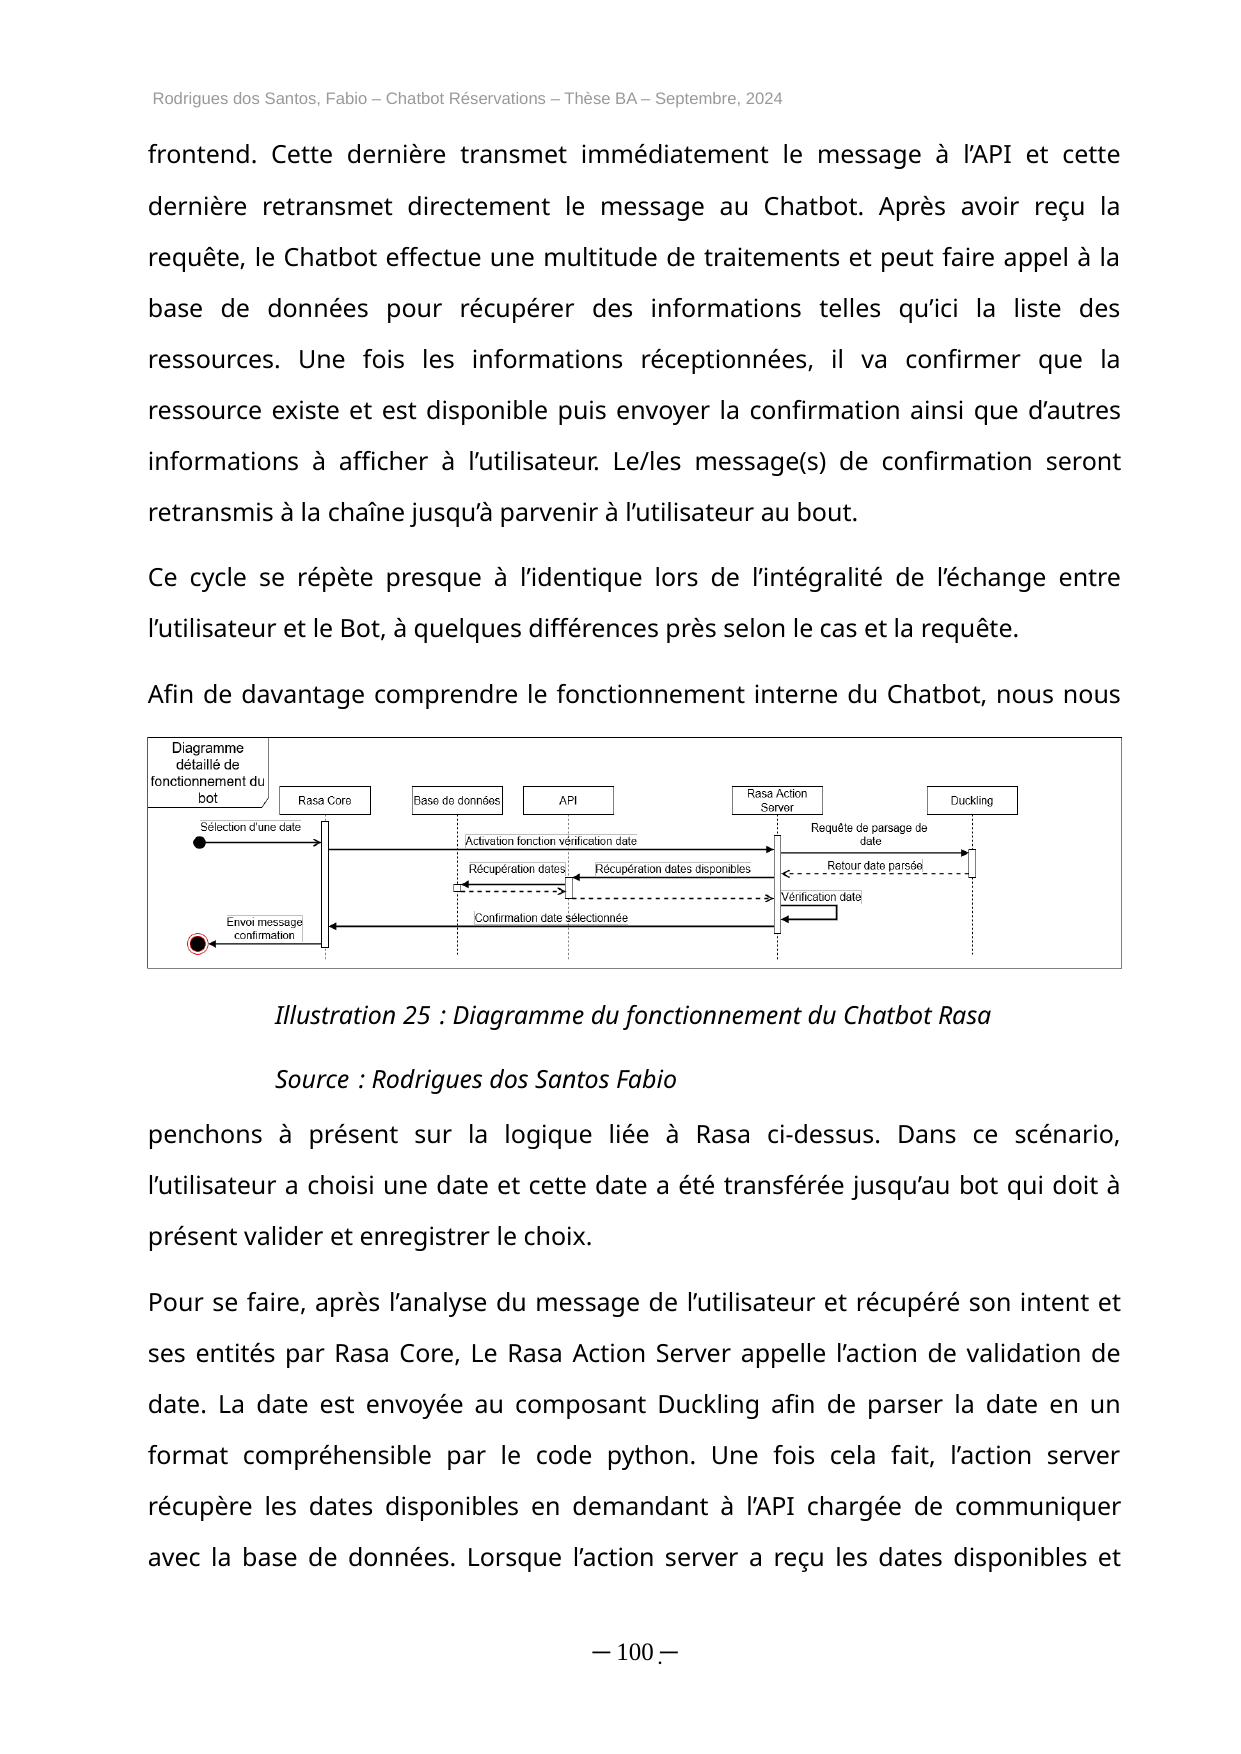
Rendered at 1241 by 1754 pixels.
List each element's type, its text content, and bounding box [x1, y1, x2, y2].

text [148, 1284, 1122, 1574]
text Afin de davantage comprendre le fonctionnement interne du Chatbot, nous nous penchons à présent sur la logique liée à Rasa ci-dessus. Dans ce scénario, l’utilisateur a choisi une date et cette date a été transférée jusqu’au bot qui doit à présent valider et enregistrer le choix. [148, 677, 1122, 737]
text Ce cycle se répète presque à l’identique lors de l’intégralité de l’échange entre l’utilisateur et le Bot, à quelques différences près selon le cas et la requête. [148, 560, 1122, 645]
picture [147, 737, 1122, 969]
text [148, 137, 1122, 528]
text Afin de davantage comprendre le fonctionnement interne du Chatbot, nous nous penchons à présent sur la logique liée à Rasa ci-dessus. Dans ce scénario, l’utilisateur a choisi une date et cette date a été transférée jusqu’au bot qui doit à présent valider et enregistrer le choix. [148, 969, 1122, 1253]
